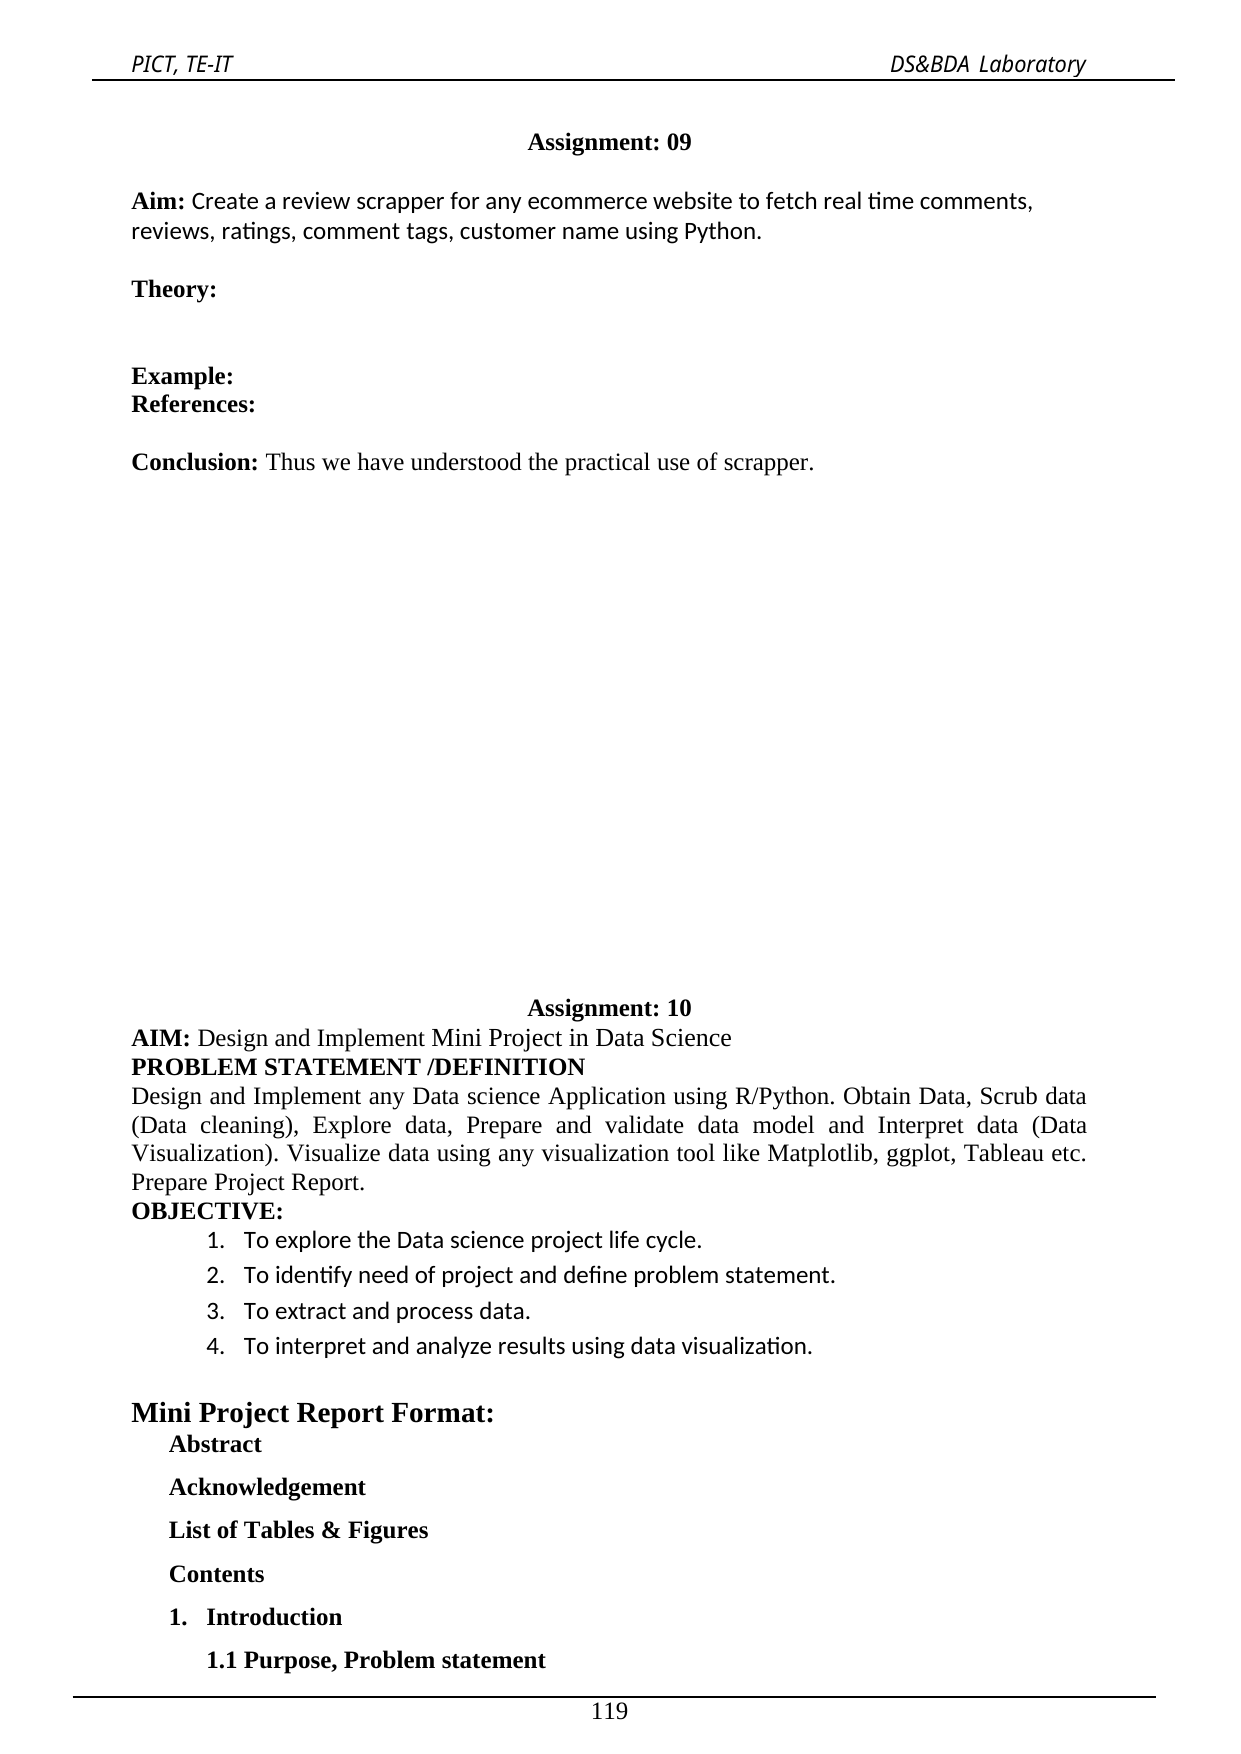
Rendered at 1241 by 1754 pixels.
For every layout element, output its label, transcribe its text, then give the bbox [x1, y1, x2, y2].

text Assignment: 09 [35, 127, 1184, 156]
text Example: [131, 361, 1240, 389]
text Abstract Acknowledgement [169, 1429, 368, 1501]
list To extract and process data. [206, 1295, 1240, 1326]
text List of Tables & Figures Contents [169, 1516, 430, 1587]
list Introduction [169, 1602, 1240, 1631]
text Design and Implement any Data science Application using R/Python. Obtain Data, Scrub data (Data cleaning), Explore data, Prepare and validate data model and Interpret data (Data Visualization). Visualize data using any visualization tool like Matplotlib, ggplot, Tableau etc. Prepare Project Report. [131, 1081, 1088, 1196]
text References: [131, 389, 1240, 418]
list To interpret and analyze results using data visualization. [206, 1330, 1240, 1361]
text Aim: Create a review scrapper for any ecommerce website to fetch real time comments, reviews, ratings, comment tags, customer name using Python. [131, 185, 1036, 246]
text Mini Project Report Format: [131, 1396, 1240, 1429]
list To identify need of project and define problem statement. [206, 1260, 1240, 1290]
text Conclusion: Thus we have understood the practical use of scrapper. [131, 447, 1240, 476]
text OBJECTIVE: [131, 1196, 1240, 1225]
text Theory: [131, 274, 1240, 303]
text Assignment: 10 AIM: Design and Implement Mini Project in Data Science PROBLEM STATEMENT /DEFINITION [131, 993, 734, 1081]
list Purpose, Problem statement [206, 1645, 1240, 1673]
list To explore the Data science project life cycle. [206, 1225, 1240, 1255]
